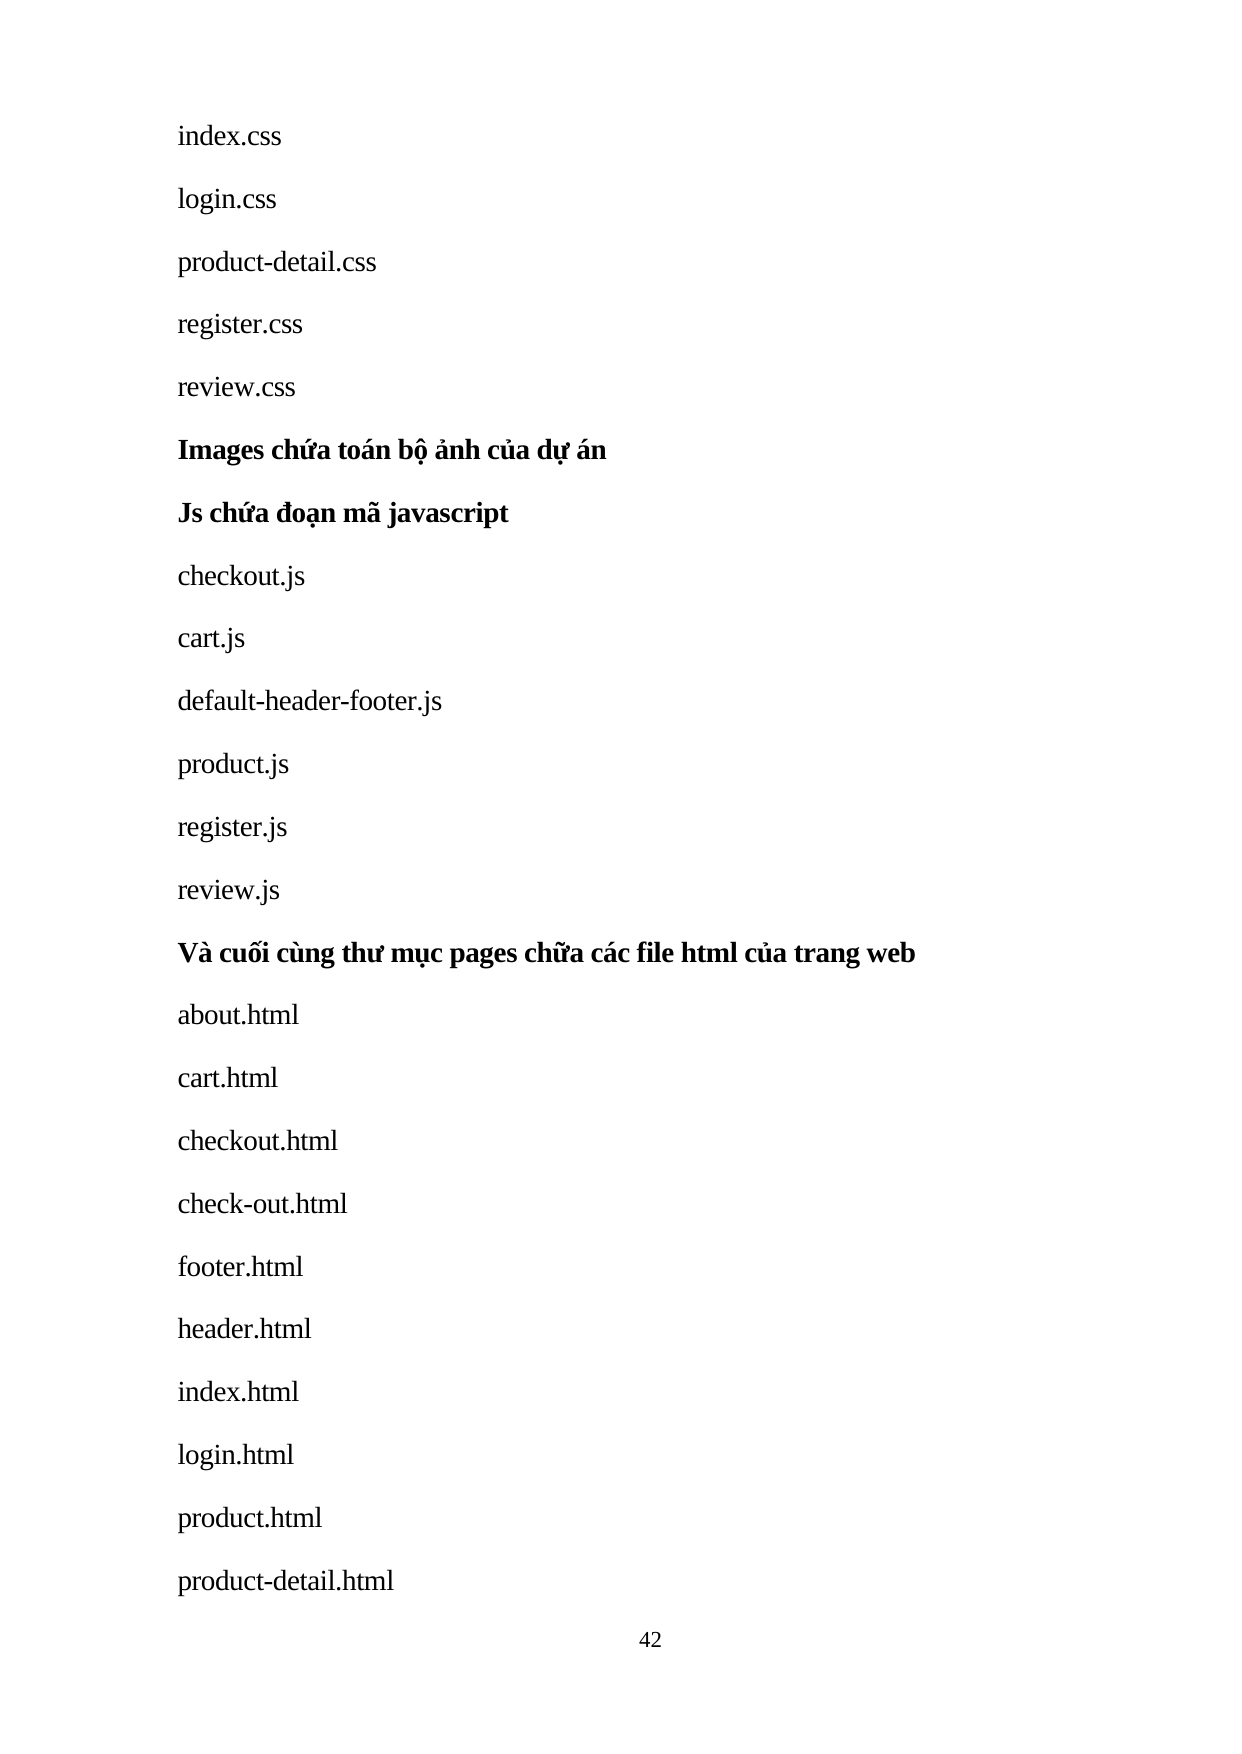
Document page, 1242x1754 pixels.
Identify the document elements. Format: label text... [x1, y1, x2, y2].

text product-detail.css [177, 244, 1118, 277]
text register.css [177, 307, 1118, 340]
text default-header-footer.js [177, 683, 1118, 717]
text register.js [177, 809, 1118, 843]
text product.html [177, 1500, 1118, 1533]
text checkout.html [177, 1123, 1118, 1157]
text check-out.html [177, 1186, 1118, 1219]
text about.html [177, 997, 1118, 1031]
text Và cuối cùng thư mục pages chữa các file html của trang web [177, 935, 1118, 968]
text Js chứa đoạn mã javascript [177, 495, 1118, 528]
text login.html [177, 1437, 1118, 1471]
text Images chứa toán bộ ảnh của dự án [177, 432, 1118, 466]
text cart.js [177, 621, 1118, 654]
text footer.html [177, 1249, 1118, 1282]
text index.html [177, 1374, 1118, 1408]
text review.css [177, 369, 1118, 403]
text login.css [177, 181, 1118, 214]
text index.css [177, 118, 1118, 152]
text checkout.js [177, 558, 1118, 591]
text cart.html [177, 1060, 1118, 1094]
text header.html [177, 1312, 1118, 1345]
text product-detail.html [177, 1563, 1118, 1596]
text review.js [177, 872, 1118, 905]
text product.js [177, 746, 1118, 780]
